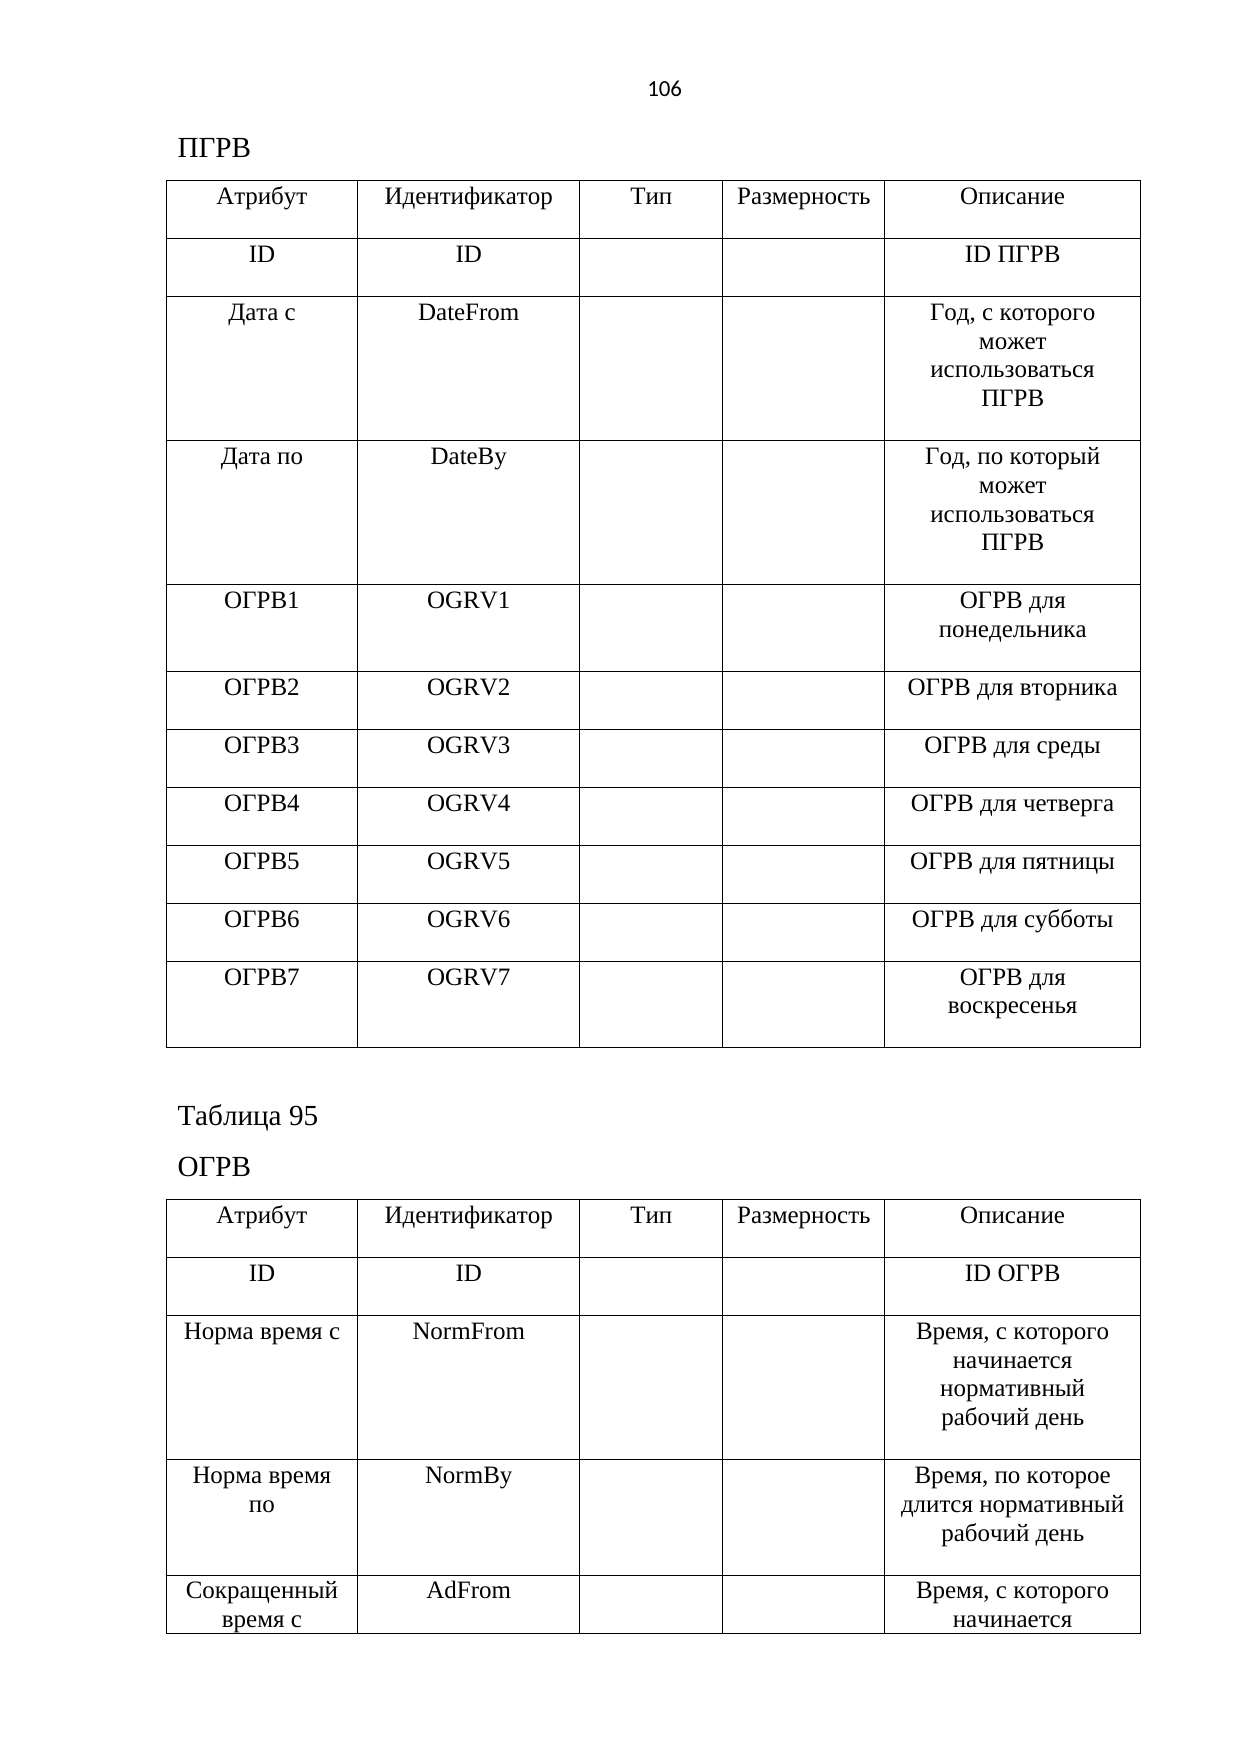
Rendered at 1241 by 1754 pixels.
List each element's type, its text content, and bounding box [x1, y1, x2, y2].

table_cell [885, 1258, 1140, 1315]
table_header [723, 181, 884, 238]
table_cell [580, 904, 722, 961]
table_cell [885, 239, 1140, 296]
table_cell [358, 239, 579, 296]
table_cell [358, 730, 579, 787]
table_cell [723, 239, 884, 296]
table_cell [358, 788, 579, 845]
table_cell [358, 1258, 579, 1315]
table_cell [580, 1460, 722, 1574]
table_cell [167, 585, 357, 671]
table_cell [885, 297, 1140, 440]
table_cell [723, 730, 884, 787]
text Таблица 95 [177, 1098, 1152, 1132]
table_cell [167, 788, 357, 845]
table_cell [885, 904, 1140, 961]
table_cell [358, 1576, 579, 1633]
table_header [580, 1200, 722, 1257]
text ПГРВ [177, 130, 1152, 163]
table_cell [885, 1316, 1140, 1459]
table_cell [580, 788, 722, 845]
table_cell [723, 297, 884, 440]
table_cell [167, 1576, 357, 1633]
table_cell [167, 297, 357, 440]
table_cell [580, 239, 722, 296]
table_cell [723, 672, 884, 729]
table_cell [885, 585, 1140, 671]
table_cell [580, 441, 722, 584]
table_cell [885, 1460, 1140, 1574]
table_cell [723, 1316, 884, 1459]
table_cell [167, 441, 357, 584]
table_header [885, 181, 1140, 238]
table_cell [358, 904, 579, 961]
text ОГРВ [177, 1149, 1152, 1182]
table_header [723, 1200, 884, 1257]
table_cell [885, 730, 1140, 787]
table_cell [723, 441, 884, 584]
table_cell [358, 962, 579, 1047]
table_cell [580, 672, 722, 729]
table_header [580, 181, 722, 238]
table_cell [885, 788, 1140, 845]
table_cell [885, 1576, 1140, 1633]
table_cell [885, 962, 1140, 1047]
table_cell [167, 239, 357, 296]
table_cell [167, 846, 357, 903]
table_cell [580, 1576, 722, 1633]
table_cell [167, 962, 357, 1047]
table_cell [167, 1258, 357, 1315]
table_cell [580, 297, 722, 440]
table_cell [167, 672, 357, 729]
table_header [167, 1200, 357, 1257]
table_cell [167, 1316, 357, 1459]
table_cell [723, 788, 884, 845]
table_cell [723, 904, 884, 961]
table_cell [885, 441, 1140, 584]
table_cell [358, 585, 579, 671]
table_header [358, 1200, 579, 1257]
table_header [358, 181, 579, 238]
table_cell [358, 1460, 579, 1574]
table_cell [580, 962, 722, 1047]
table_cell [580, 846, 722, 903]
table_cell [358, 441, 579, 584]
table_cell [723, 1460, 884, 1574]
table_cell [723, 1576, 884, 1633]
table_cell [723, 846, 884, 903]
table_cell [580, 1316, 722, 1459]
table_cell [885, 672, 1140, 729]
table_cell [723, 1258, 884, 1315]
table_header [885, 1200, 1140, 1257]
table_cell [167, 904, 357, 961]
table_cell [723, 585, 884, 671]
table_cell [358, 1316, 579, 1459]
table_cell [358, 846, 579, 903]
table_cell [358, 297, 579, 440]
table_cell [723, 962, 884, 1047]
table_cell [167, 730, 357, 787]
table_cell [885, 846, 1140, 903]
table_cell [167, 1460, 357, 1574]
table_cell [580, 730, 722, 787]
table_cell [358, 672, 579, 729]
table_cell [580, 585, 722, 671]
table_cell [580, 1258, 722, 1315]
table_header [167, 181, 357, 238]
